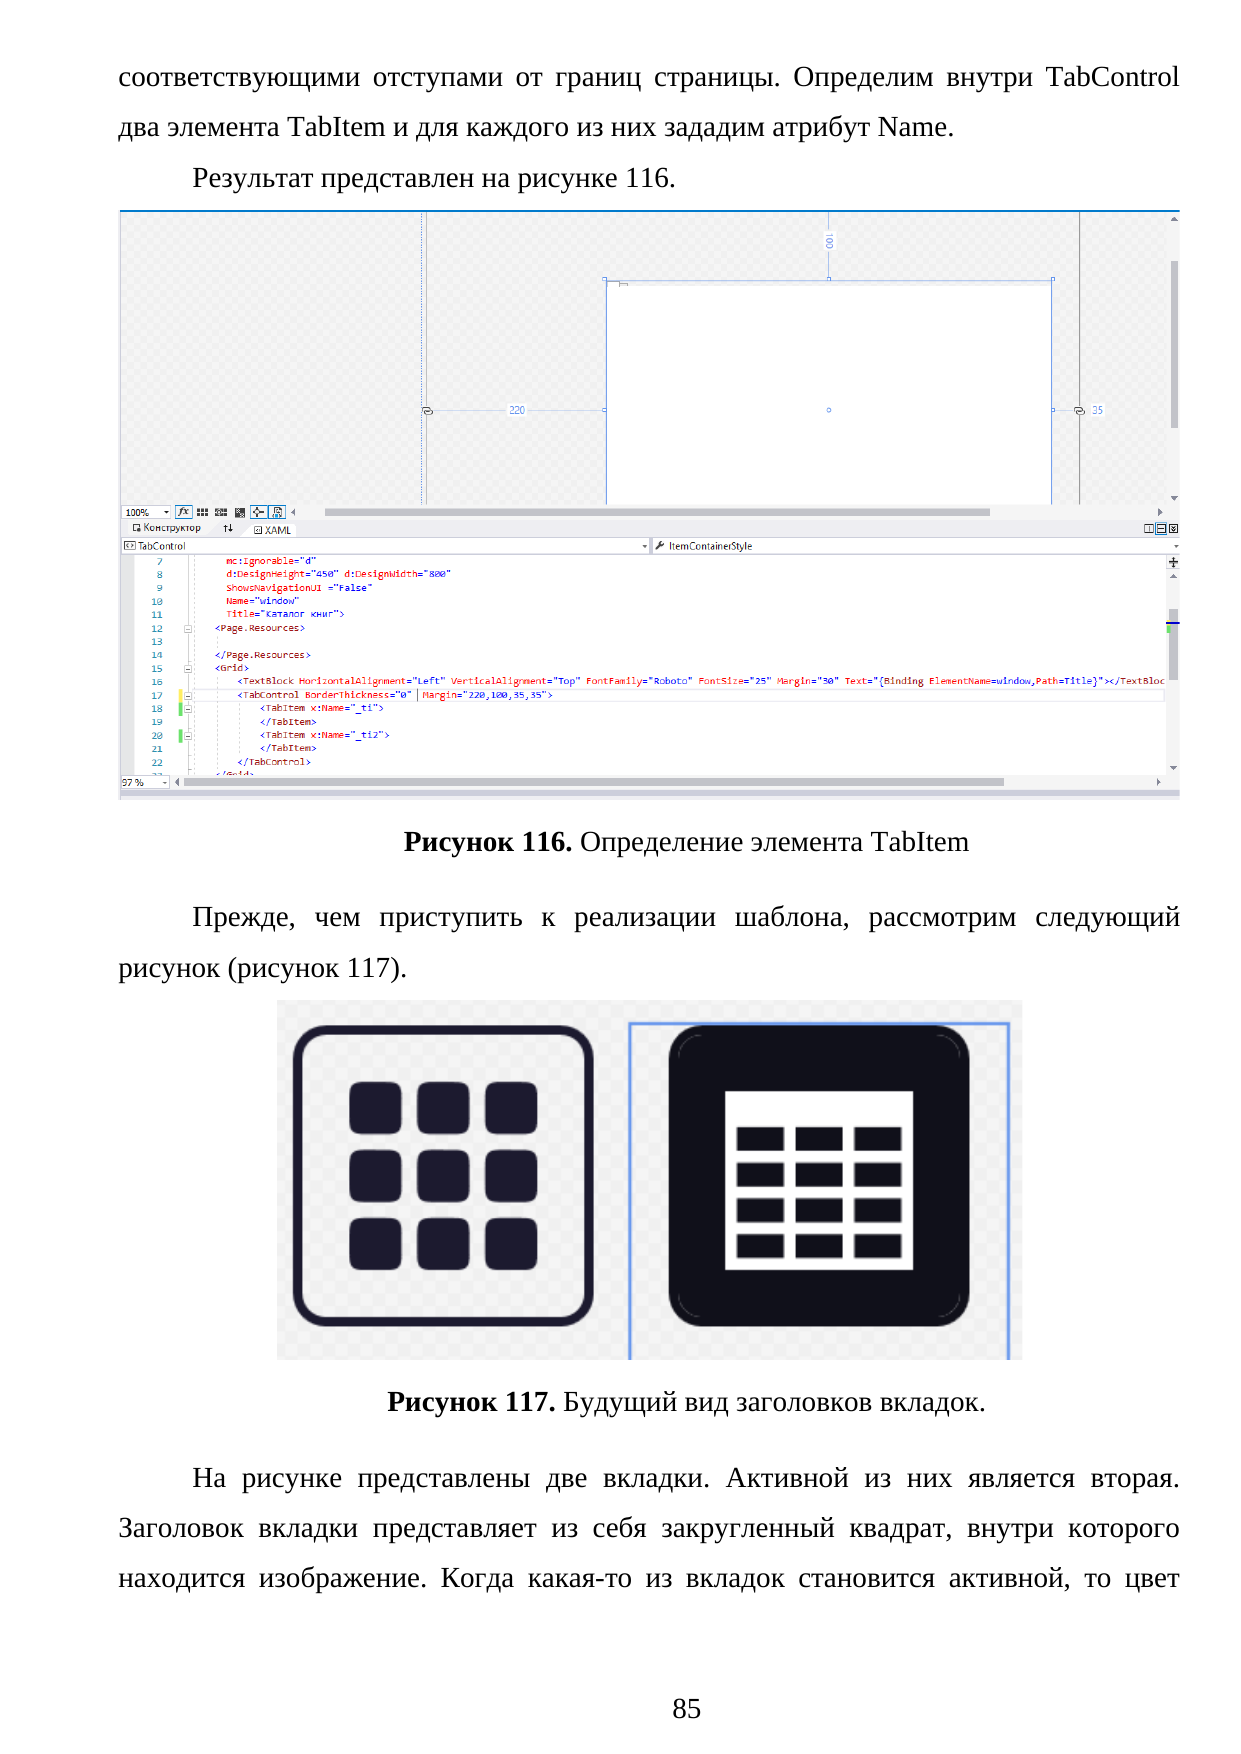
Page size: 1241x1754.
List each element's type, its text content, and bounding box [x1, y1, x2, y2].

text Прежде, чем приступить к реализации шаблона, рассмотрим следующий рисунок (рисунок 117). [118, 899, 1181, 983]
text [118, 59, 1181, 143]
text Рисунок 117. Будущий вид заголовков вкладок. [118, 1384, 1181, 1418]
text Рисунок 116. Определение элемента TabItem [118, 824, 1181, 858]
picture [277, 1000, 1023, 1360]
text Результат представлен на рисунке 116. [118, 160, 1181, 193]
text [118, 1460, 1181, 1594]
picture [118, 210, 1180, 800]
